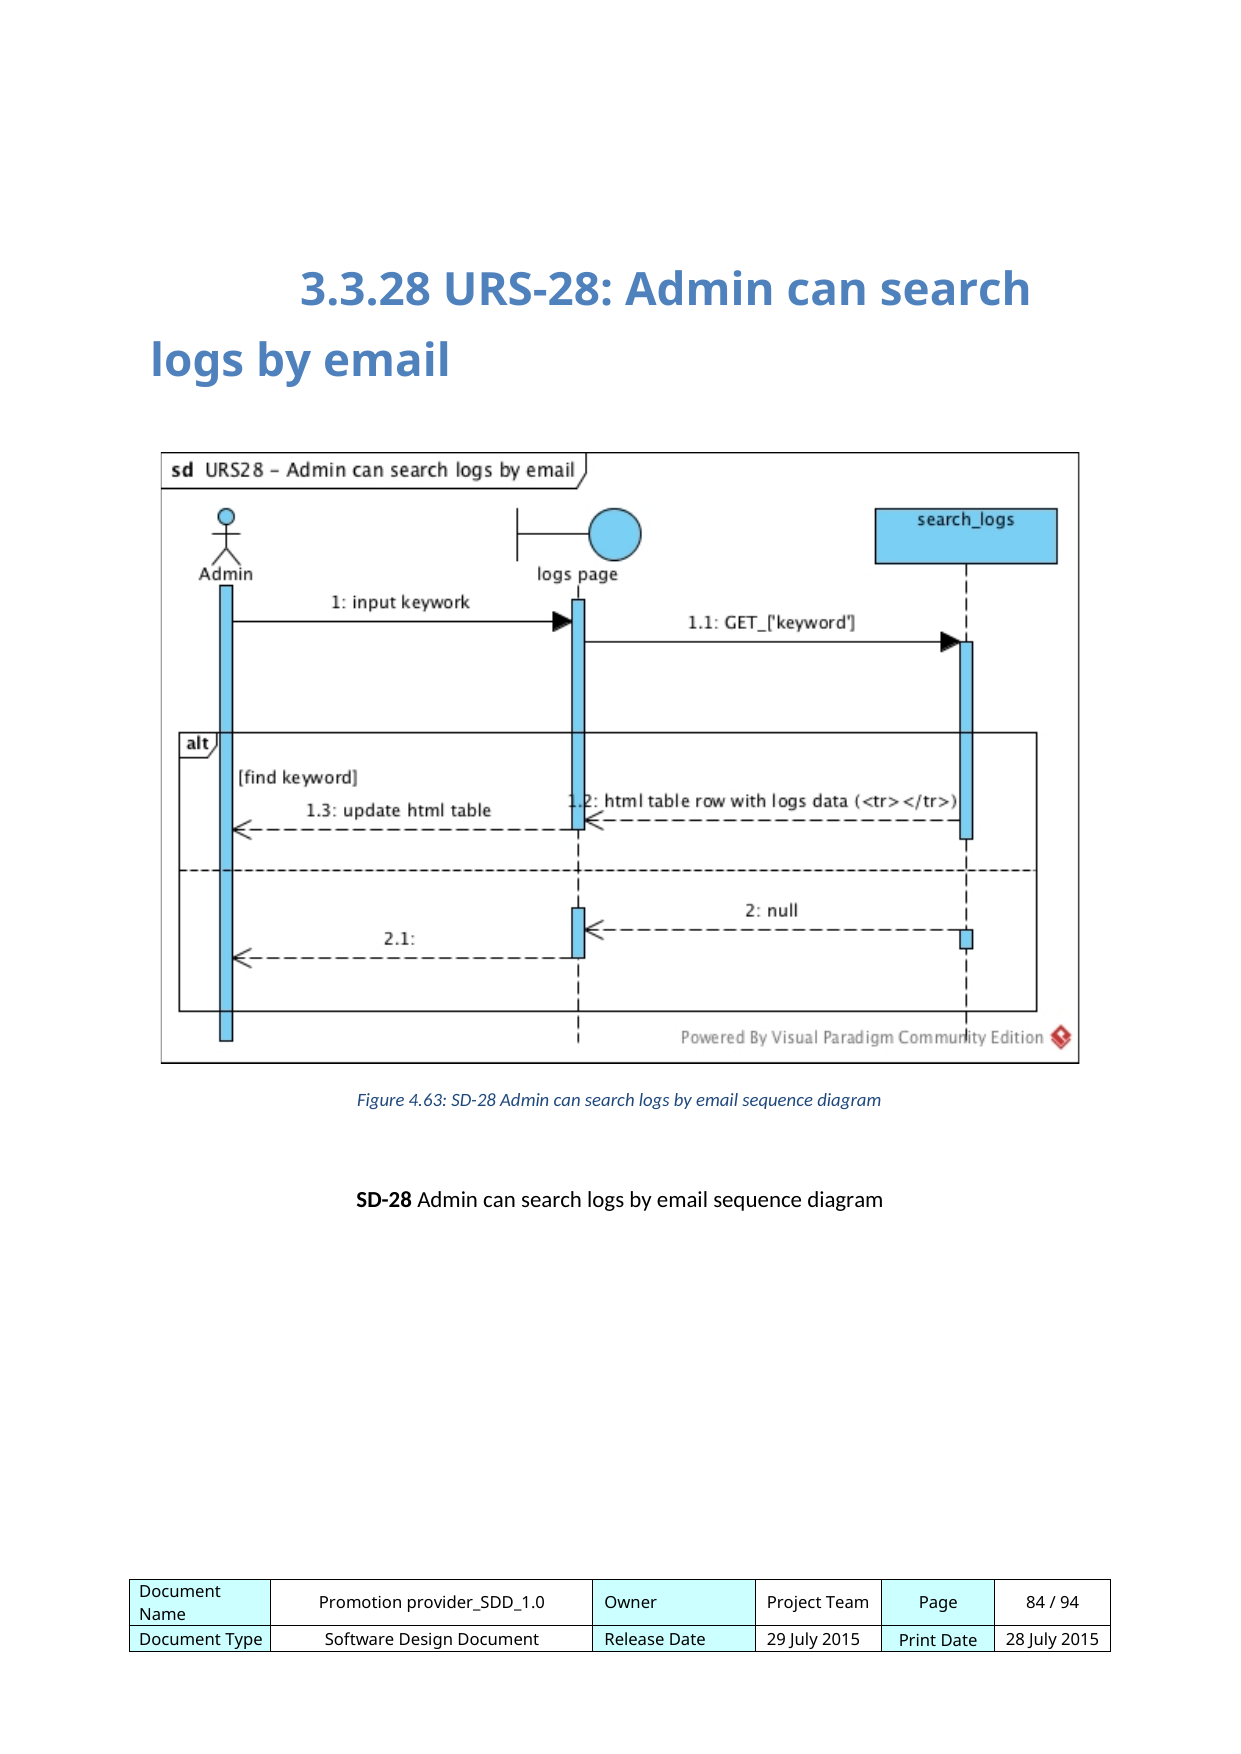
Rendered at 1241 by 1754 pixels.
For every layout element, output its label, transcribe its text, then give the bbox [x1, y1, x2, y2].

picture [160, 452, 1080, 1064]
text SD-28 Admin can search logs by email sequence diagram [150, 1185, 1090, 1213]
subtitle 3.3.28 URS-28: Admin can search logs by email [150, 256, 1090, 390]
